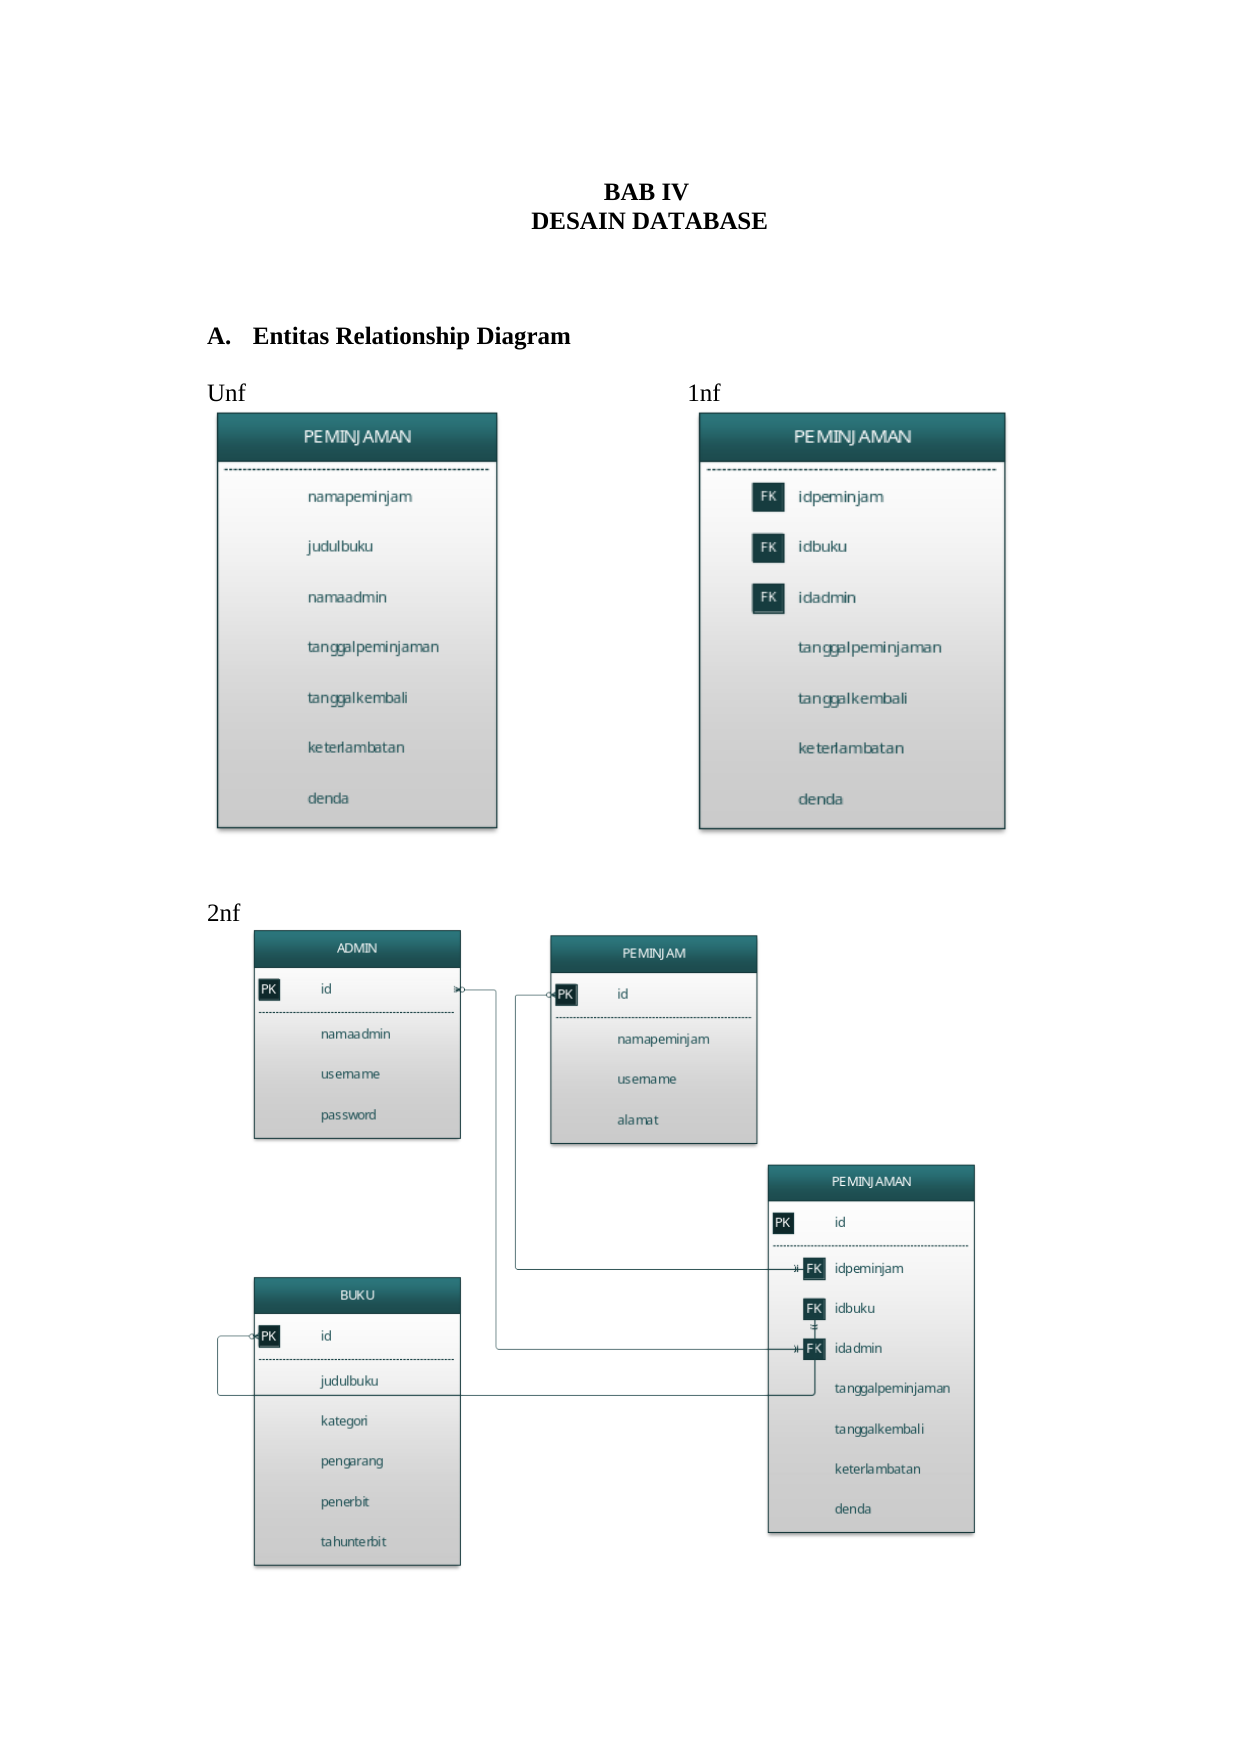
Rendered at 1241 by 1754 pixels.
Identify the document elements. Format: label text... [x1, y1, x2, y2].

subtitle Entitas Relationship Diagram [207, 321, 1092, 350]
text 2nf [207, 898, 1092, 927]
subtitle BAB IV DESAIN DATABASE [207, 177, 1092, 263]
text 1nf [687, 378, 1092, 407]
text Unf [207, 378, 612, 407]
